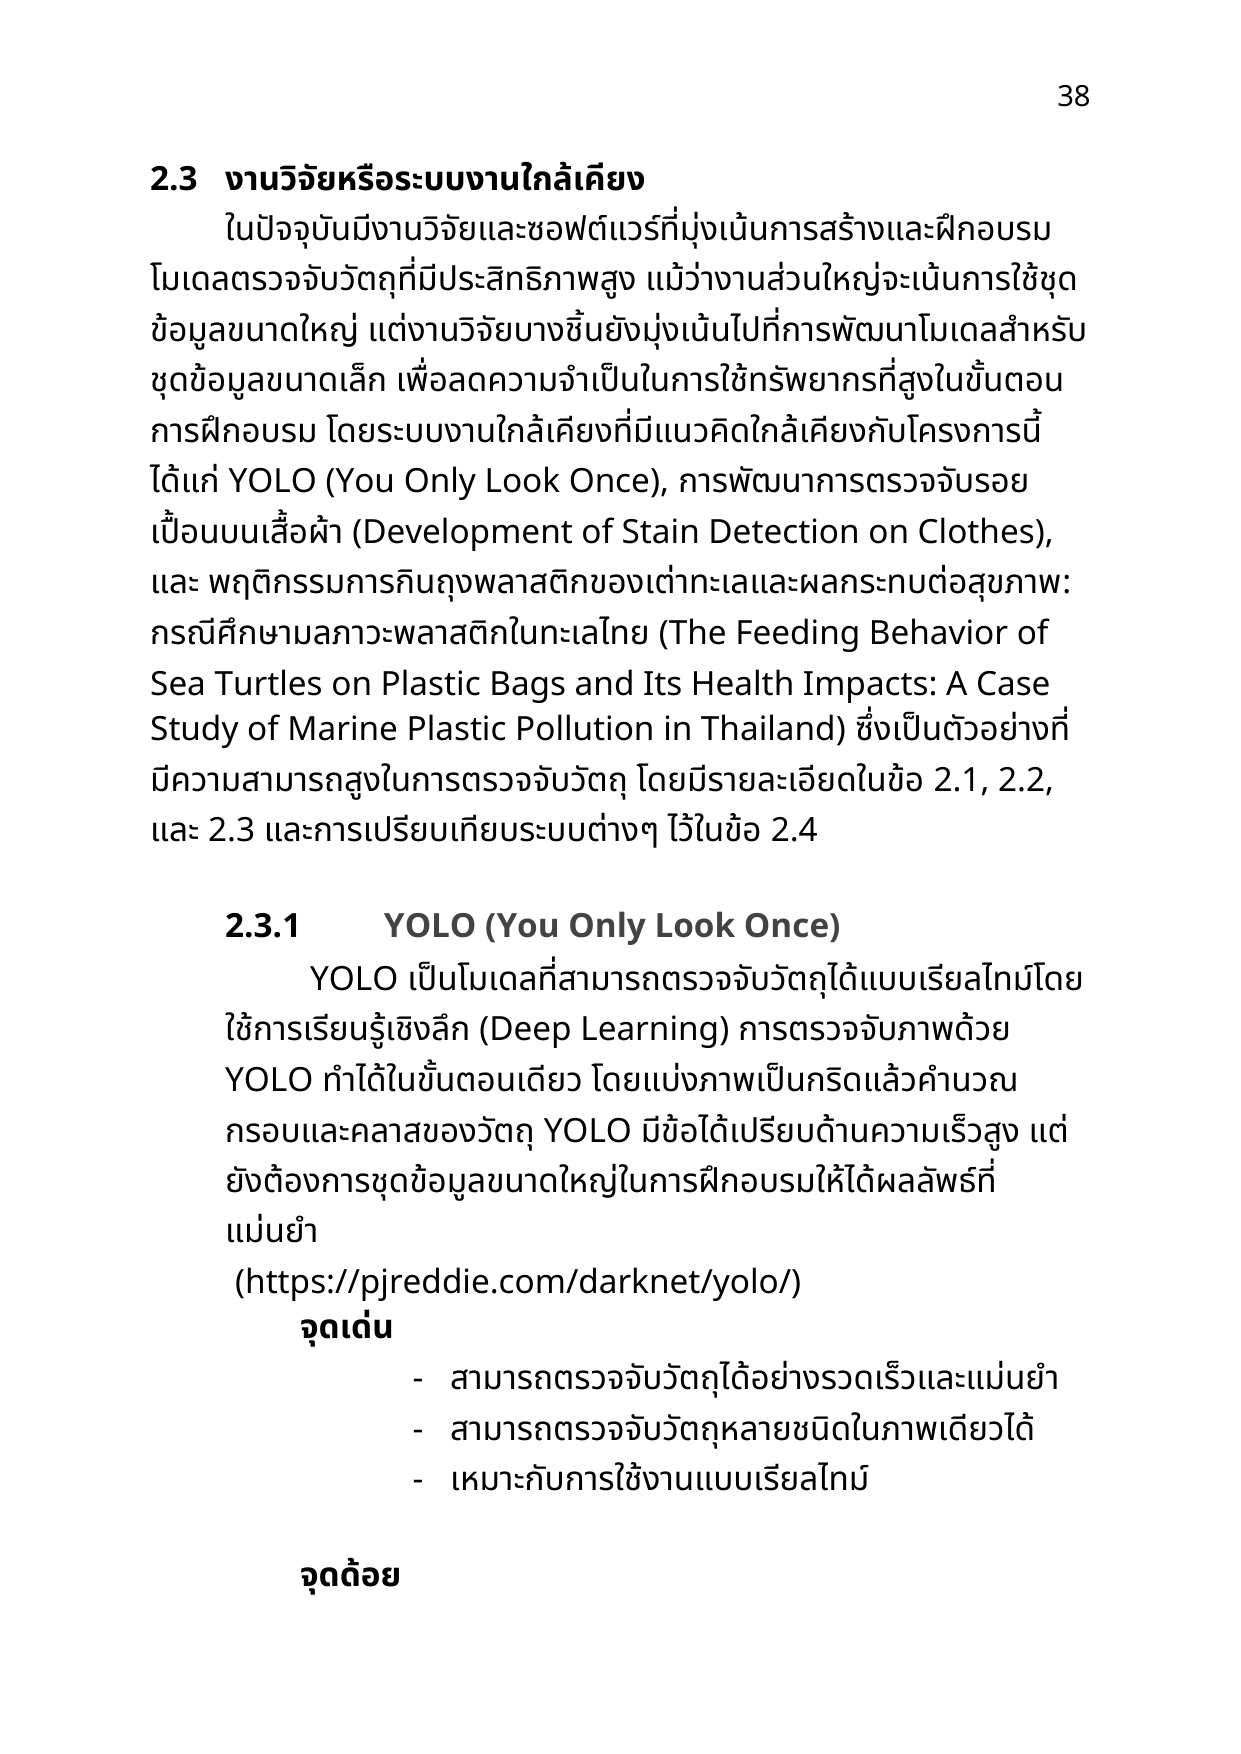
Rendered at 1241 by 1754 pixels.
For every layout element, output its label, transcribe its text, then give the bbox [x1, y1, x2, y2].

list เหมาะกับการใช้งานแบบเรียลไทม์ [412, 1455, 1090, 1506]
text (https://pjreddie.com/darknet/yolo/) [150, 1258, 1090, 1303]
text 2.3 งานวิจัยหรือระบบงานใกล้เคียง [150, 154, 1090, 205]
text 2.3.1 YOLO (You Only Look Once) [150, 902, 1090, 948]
list สามารถตรวจจับวัตถุหลายชนิดในภาพเดียวได้ [412, 1404, 1090, 1455]
text ในปัจจุบันมีงานวิจัยและซอฟต์แวร์ที่มุ่งเน้นการสร้างและฝึกอบรมโมเดลตรวจจับวัตถุที่มีประสิทธิภาพสูง แม้ว่างานส่วนใหญ่จะเน้นการใช้ชุดข้อมูลขนาดใหญ่ แต่งานวิจัยบางชิ้นยังมุ่งเน้นไปที่การพัฒนาโมเดลสำหรับชุดข้อมูลขนาดเล็ก เพื่อลดความจำเป็นในการใช้ทรัพยากรที่สูงในขั้นตอนการฝึกอบรม โดยระบบงานใกล้เคียงที่มีแนวคิดใกล้เคียงกับโครงการนี้ ได้แก่ YOLO (You Only Look Once), การพัฒนาการตรวจจับรอยเปื้อนบนเสื้อผ้า (Development of Stain Detection on Clothes), และ พฤติกรรมการกินถุงพลาสติกของเต่าทะเลและผลกระทบต่อสุขภาพ: กรณีศึกษามลภาวะพลาสติกในทะเลไทย (The Feeding Behavior of Sea Turtles on Plastic Bags and Its Health Impacts: A Case Study of Marine Plastic Pollution in Thailand) ซึ่งเป็นตัวอย่างที่มีความสามารถสูงในการตรวจจับวัตถุ โดยมีรายละเอียดในข้อ 2.1, 2.2, และ 2.3 และการเปรียบเทียบระบบต่างๆ ไว้ในข้อ 2.4 [150, 205, 1090, 857]
list สามารถตรวจจับวัตถุได้อย่างรวดเร็วและแม่นยำ [412, 1354, 1090, 1404]
text จุดเด่น [225, 1303, 1090, 1354]
text จุดด้อย [225, 1551, 1090, 1601]
text YOLO เป็นโมเดลที่สามารถตรวจจับวัตถุได้แบบเรียลไทม์โดยใช้การเรียนรู้เชิงลึก (Deep Learning) การตรวจจับภาพด้วย YOLO ทำได้ในขั้นตอนเดียว โดยแบ่งภาพเป็นกริดแล้วคำนวณกรอบและคลาสของวัตถุ YOLO มีข้อได้เปรียบด้านความเร็วสูง แต่ยังต้องการชุดข้อมูลขนาดใหญ่ในการฝึกอบรมให้ได้ผลลัพธ์ที่แม่นยำ [225, 954, 1090, 1258]
